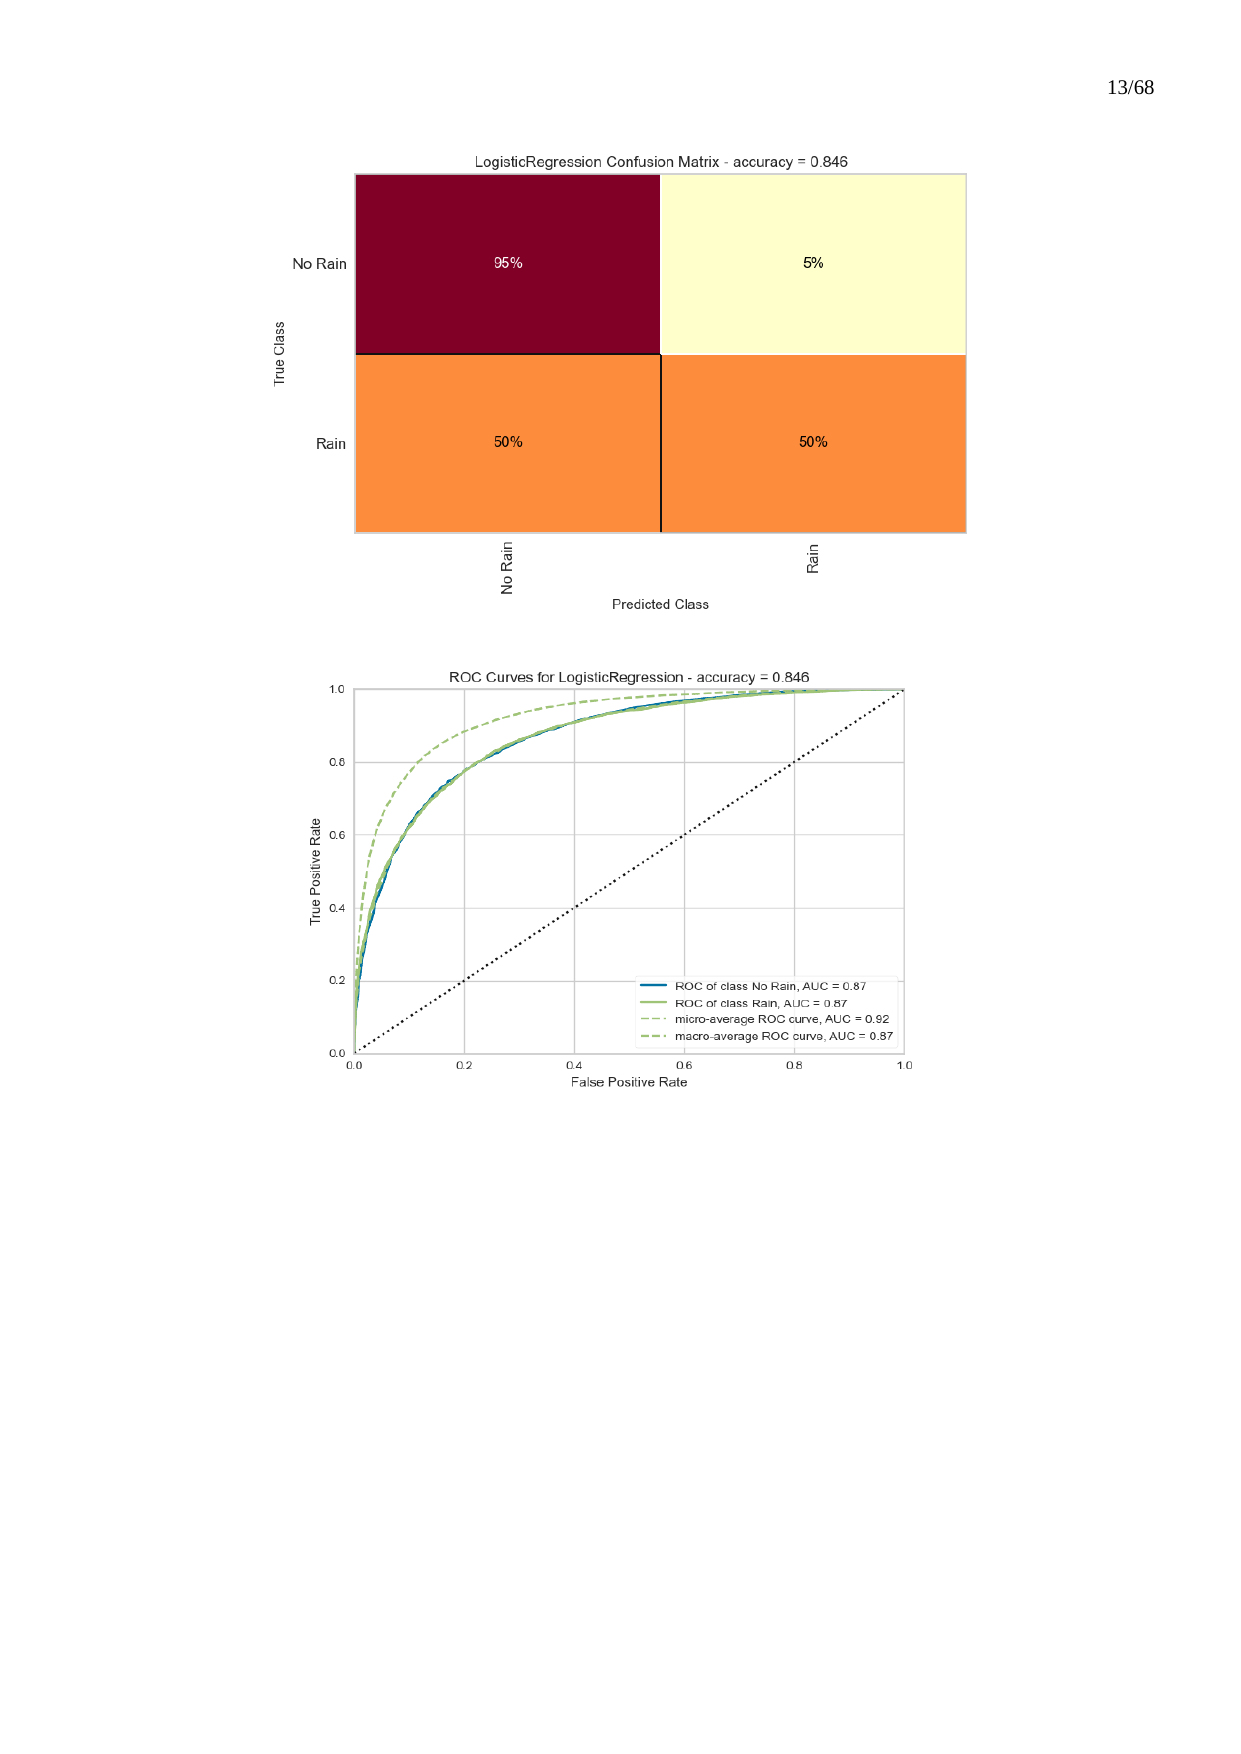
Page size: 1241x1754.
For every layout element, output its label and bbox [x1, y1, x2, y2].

picture [265, 632, 975, 1105]
picture [265, 147, 975, 620]
